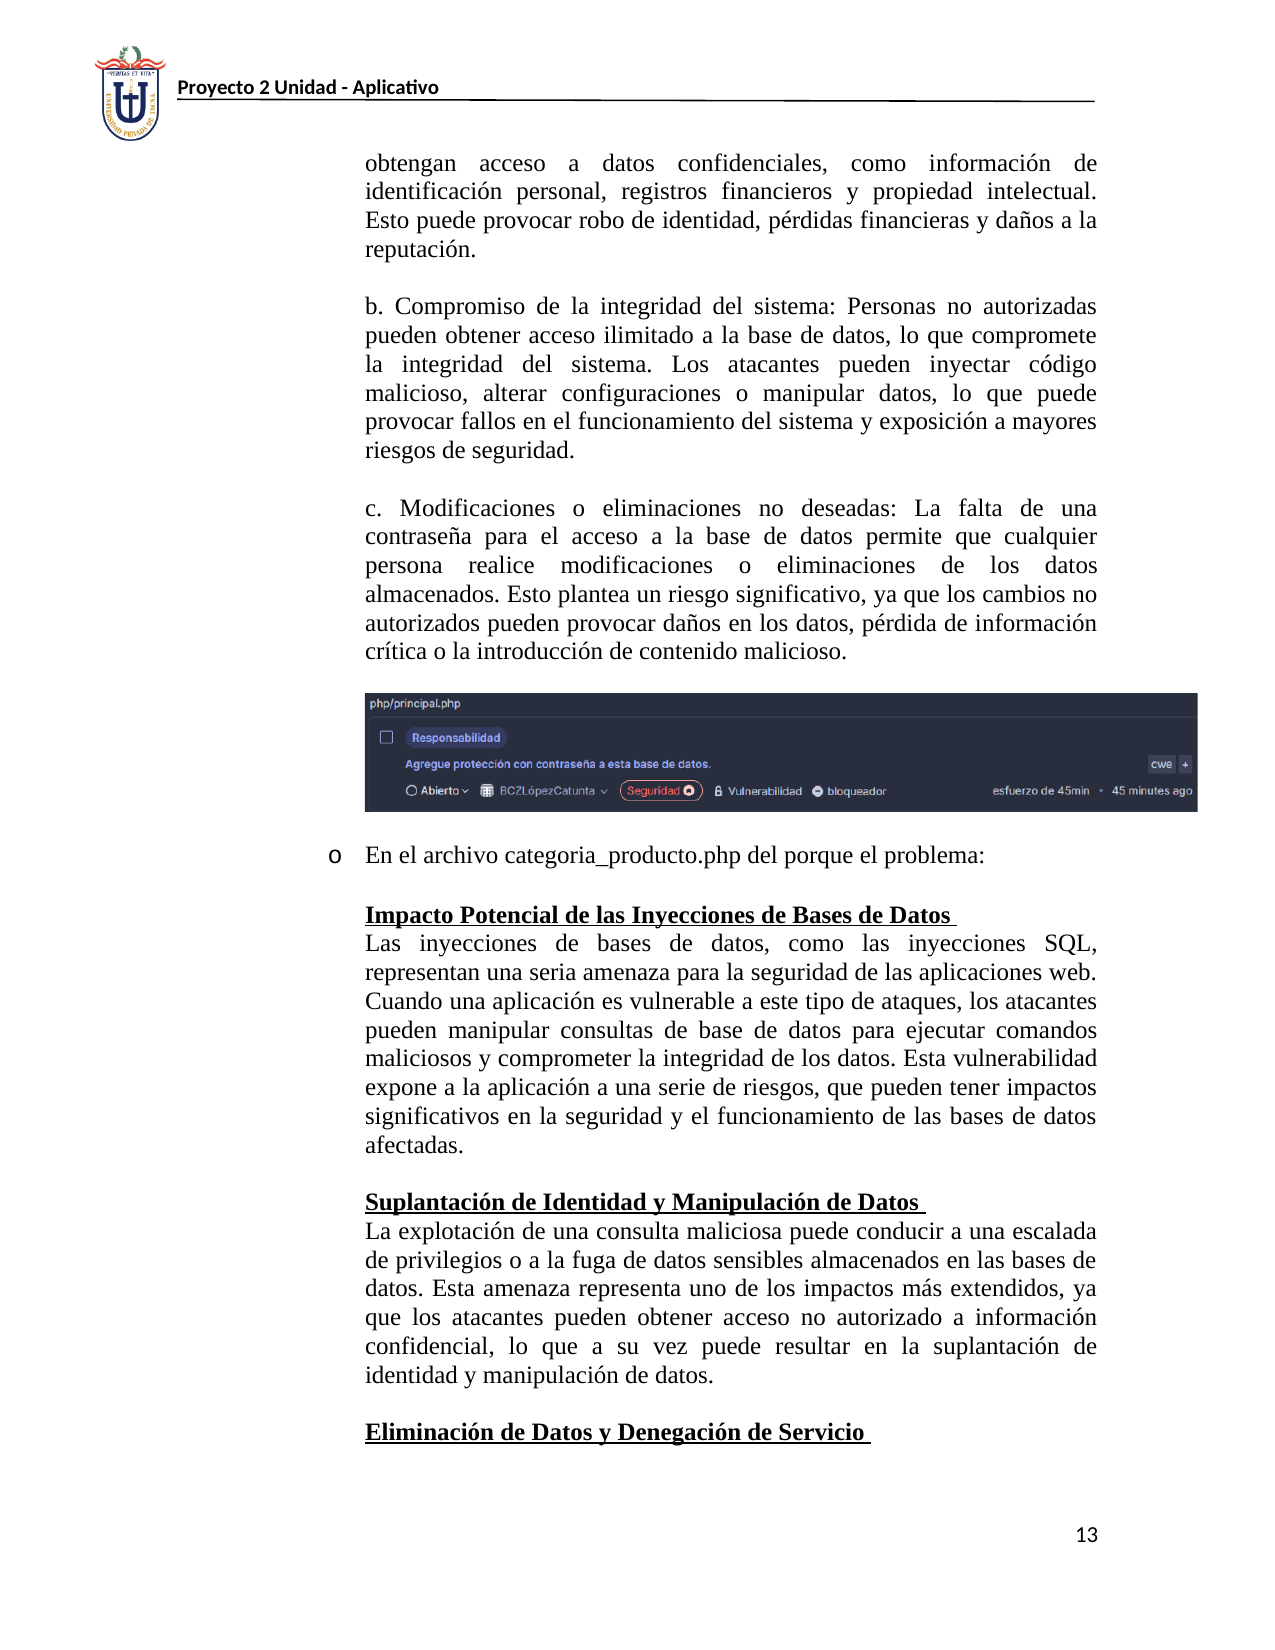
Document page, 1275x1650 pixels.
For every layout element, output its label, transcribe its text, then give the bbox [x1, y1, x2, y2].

list En el archivo categoria_producto.php del porque el problema: [327, 840, 1098, 871]
list Impacto Potencial de las Inyecciones de Bases de Datos [365, 900, 1098, 928]
list c. Modificaciones o eliminaciones no deseadas: La falta de una contraseña para el acceso a la base de datos permite que cualquier persona realice modificaciones o eliminaciones de los datos almacenados. Esto plantea un riesgo significativo, ya que los cambios no autorizados pueden provocar daños en los datos, pérdida de información crítica o la introducción de contenido malicioso. [365, 493, 1098, 665]
list La explotación de una consulta maliciosa puede conducir a una escalada de privilegios o a la fuga de datos sensibles almacenados en las bases de datos. Esta amenaza representa uno de los impactos más extendidos, ya que los atacantes pueden obtener acceso no autorizado a información confidencial, lo que a su vez puede resultar en la suplantación de identidad y manipulación de datos. [365, 1216, 1098, 1388]
list Eliminación de Datos y Denegación de Servicio [365, 1417, 1098, 1446]
list Las inyecciones de bases de datos, como las inyecciones SQL, representan una seria amenaza para la seguridad de las aplicaciones web. Cuando una aplicación es vulnerable a este tipo de ataques, los atacantes pueden manipular consultas de base de datos para ejecutar comandos maliciosos y comprometer la integridad de los datos. Esta vulnerabilidad expone a la aplicación a una serie de riesgos, que pueden tener impactos significativos en la seguridad y el funcionamiento de las bases de datos afectadas. [365, 928, 1098, 1158]
list b. Compromiso de la integridad del sistema: Personas no autorizadas pueden obtener acceso ilimitado a la base de datos, lo que compromete la integridad del sistema. Los atacantes pueden inyectar código malicioso, alterar configuraciones o manipular datos, lo que puede provocar fallos en el funcionamiento del sistema y exposición a mayores riesgos de seguridad. [365, 291, 1098, 464]
picture [364, 693, 1198, 812]
picture [94, 45, 166, 141]
list Suplantación de Identidad y Manipulación de Datos [365, 1187, 1098, 1216]
